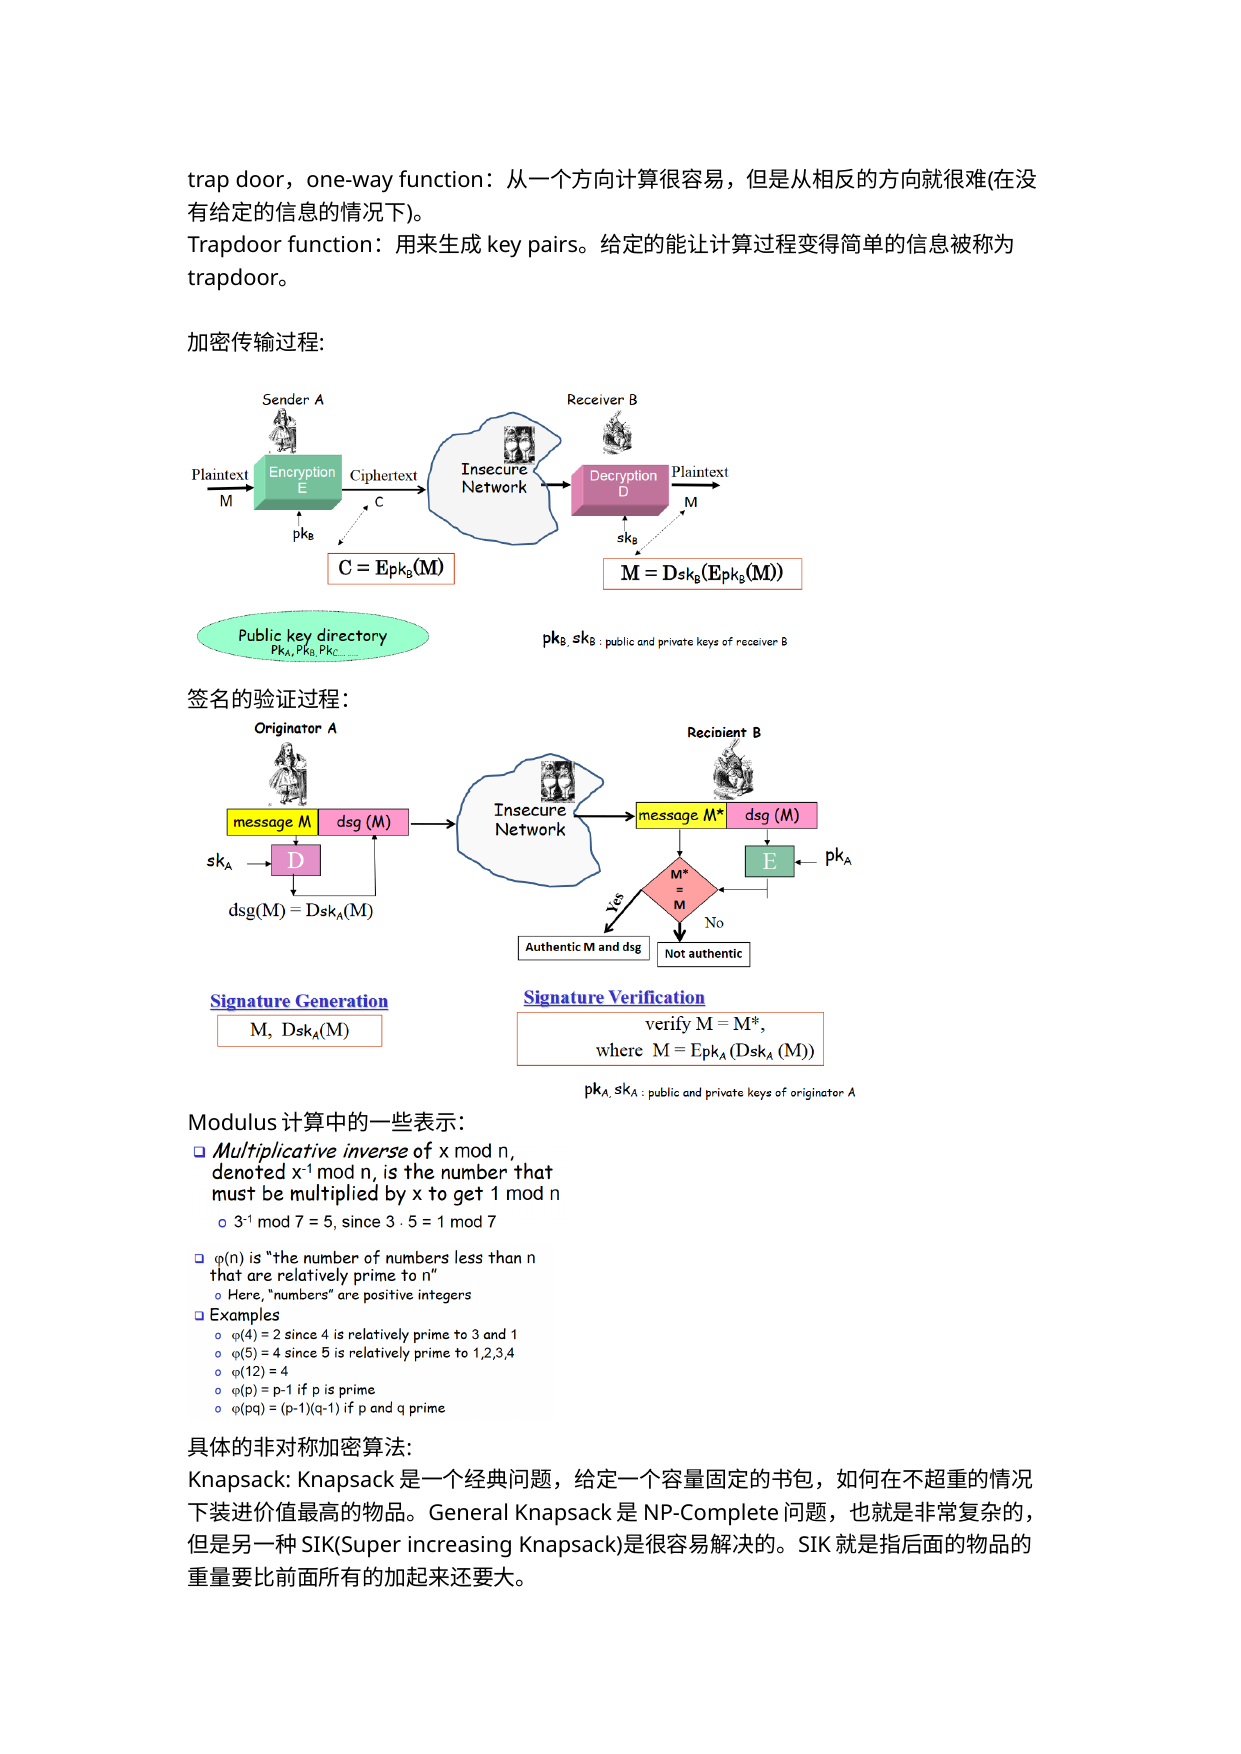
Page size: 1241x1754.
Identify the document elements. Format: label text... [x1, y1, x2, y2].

text Modulus计算中的一些表示： [187, 1104, 1053, 1137]
picture [187, 1244, 554, 1420]
picture [187, 715, 868, 1104]
text Trapdoor function：用来生成key pairs。给定的能让计算过程变得简单的信息被称为trapdoor。 [187, 227, 1053, 292]
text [187, 162, 1053, 227]
picture [187, 1139, 571, 1233]
text Knapsack: Knapsack是一个经典问题，给定一个容量固定的书包，如何在不超重的情况下装进价值最高的物品。General Knapsack是NP-Complete问题，也就是非常复杂的，但是另一种SIK(Super increasing Knapsack)是很容易解决的。SIK就是指后面的物品的重量要比前面所有的加起来还要大。 [187, 1462, 1053, 1592]
picture [187, 362, 804, 677]
text 签名的验证过程： [187, 682, 1053, 714]
text 具体的非对称加密算法: [187, 1429, 1053, 1462]
text 加密传输过程: [187, 324, 1053, 357]
